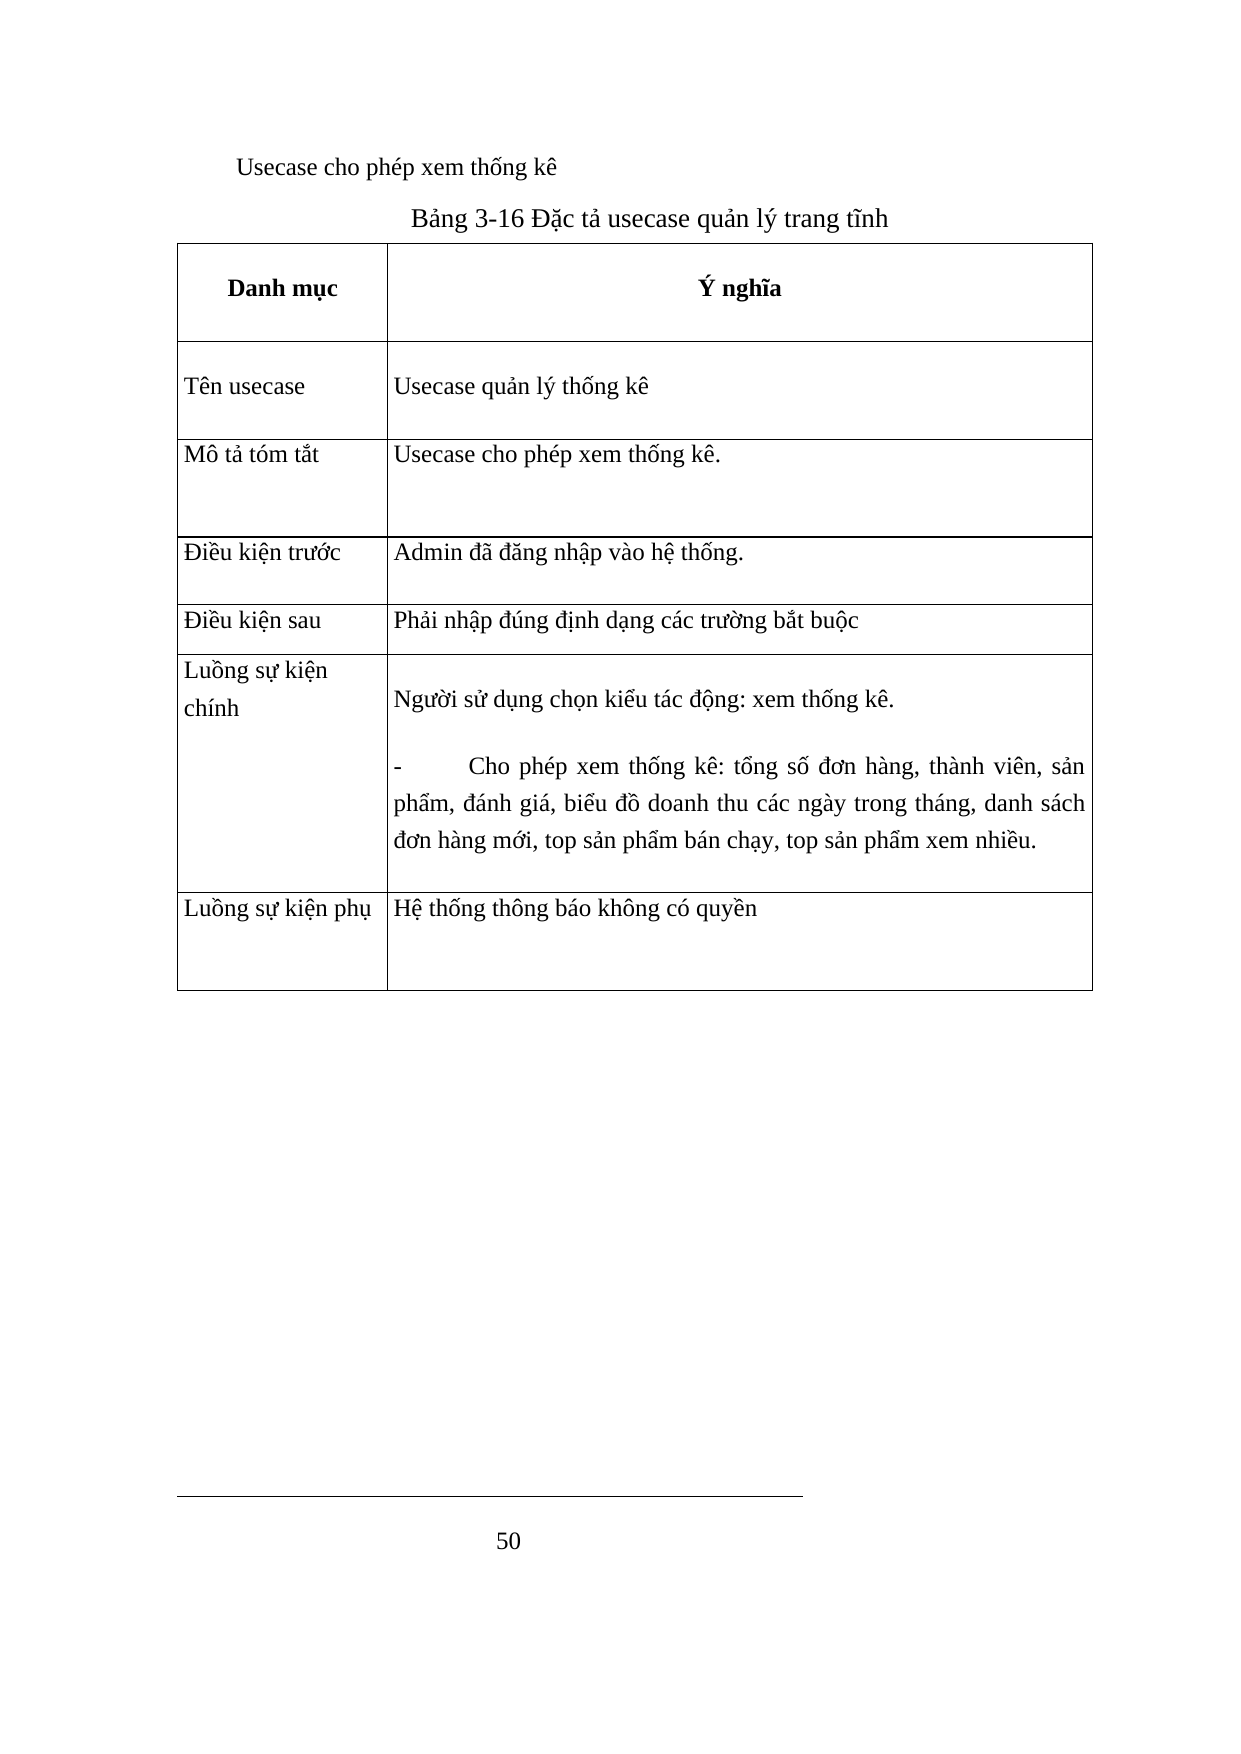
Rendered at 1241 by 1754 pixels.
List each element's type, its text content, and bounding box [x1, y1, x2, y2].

table_cell Admin đã đăng nhập vào hệ thống. [388, 538, 1092, 604]
table_cell Mô tả tóm tắt [178, 440, 387, 536]
table_cell Luồng sự kiện chính [178, 655, 387, 892]
table_cell Usecase quản lý thống kê [388, 342, 1092, 438]
table_cell Luồng sự kiện phụ [178, 893, 387, 990]
table_header Danh mục [178, 244, 387, 341]
table_cell Usecase cho phép xem thống kê. [388, 440, 1092, 536]
table_cell Điều kiện sau [178, 605, 387, 654]
text Bảng 3-16 Đặc tả usecase quản lý trang tĩnh [177, 202, 1122, 233]
table_header Ý nghĩa [388, 244, 1092, 341]
table_cell Phải nhập đúng định dạng các trường bắt buộc [388, 605, 1092, 654]
text Usecase cho phép xem thống kê [177, 152, 1122, 181]
table_cell Người sử dụng chọn kiểu tác động: xem thống kê. - Cho phép xem thống kê: tổng số đơn hàng, thành viên, sản phẩm, đánh giá, biểu đồ doanh thu các ngày trong tháng, danh sách đơn hàng mới, top sản phẩm bán chạy, top sản phẩm xem nhiều. [388, 655, 1092, 892]
table_cell Điều kiện trước [178, 538, 387, 604]
table_cell Hệ thống thông báo không có quyền [388, 893, 1092, 990]
table_cell Tên usecase [178, 342, 387, 438]
